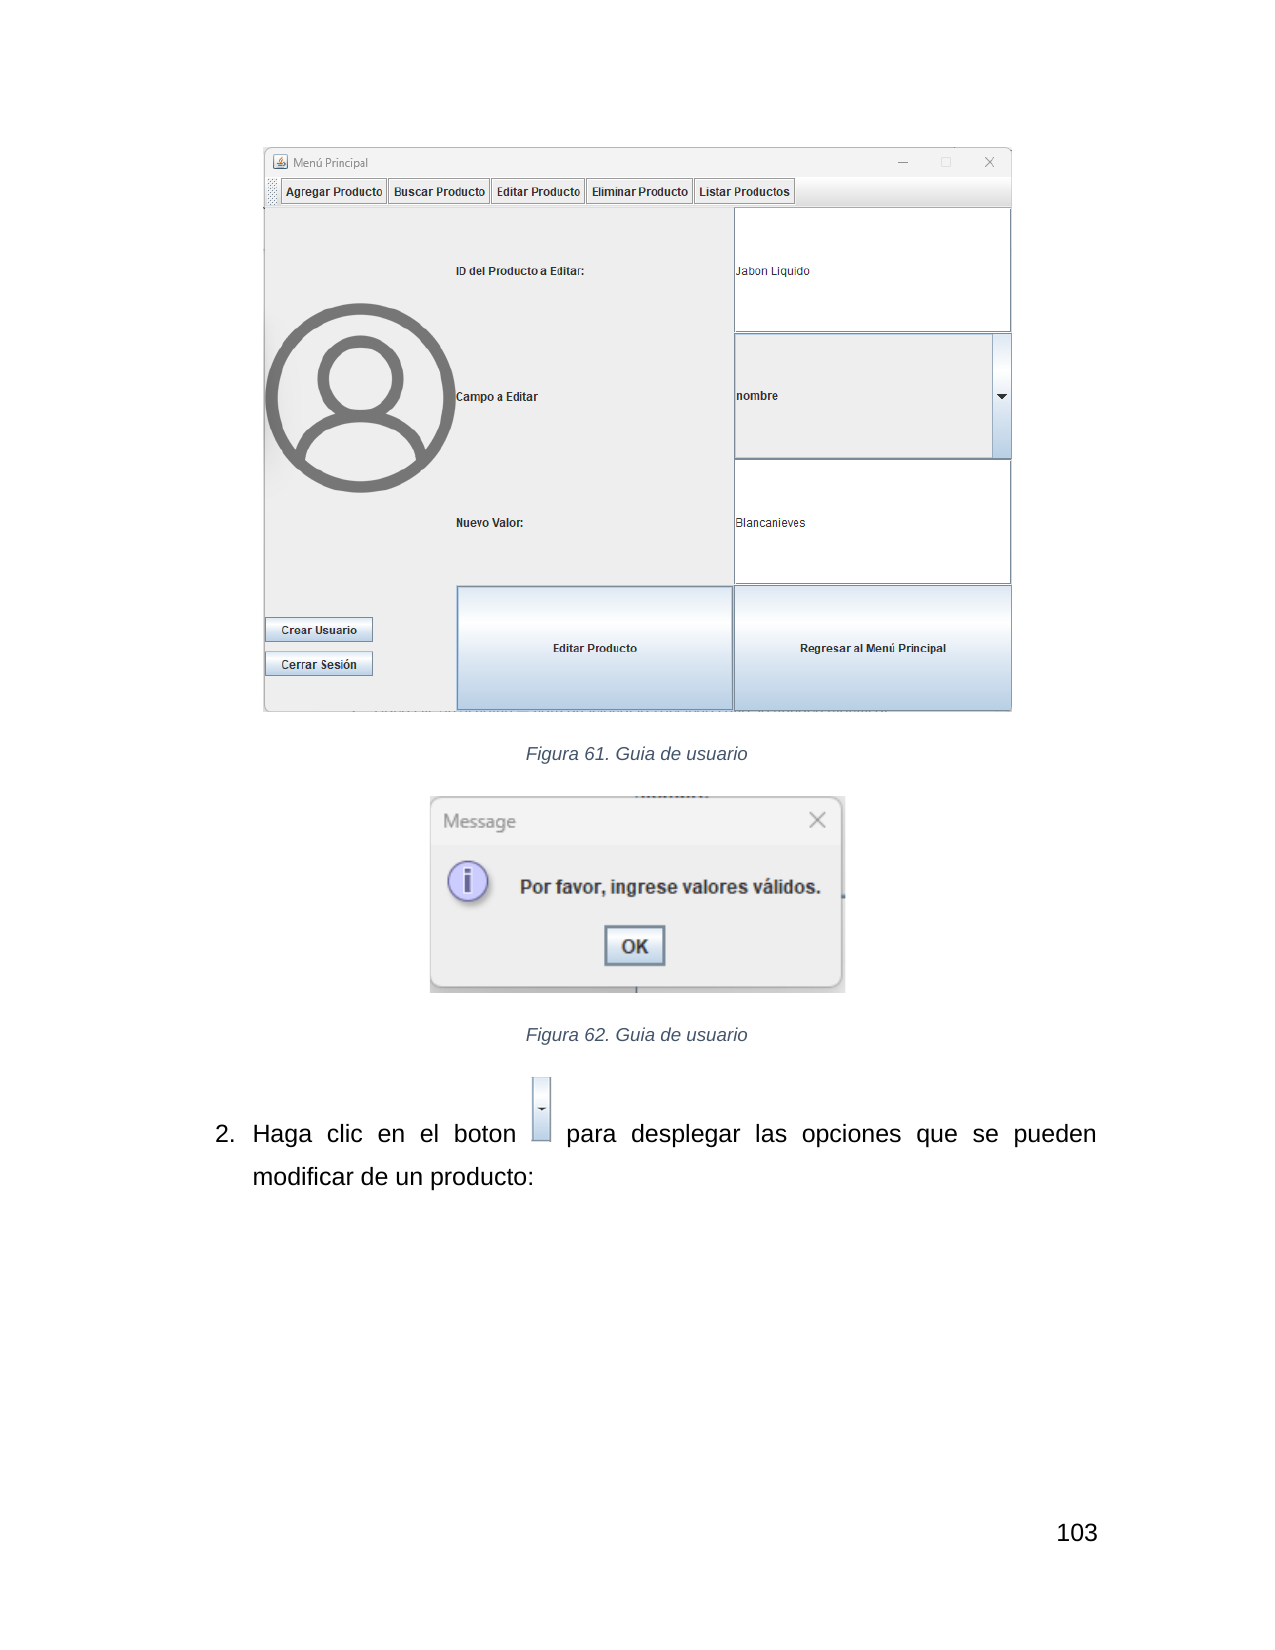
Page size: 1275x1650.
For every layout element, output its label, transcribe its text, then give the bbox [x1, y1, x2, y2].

picture [263, 147, 1012, 712]
list Haga clic en el boton para desplegar las opciones que se pueden modificar de un producto: [215, 1077, 1098, 1191]
picture [429, 796, 846, 993]
picture [531, 1077, 552, 1142]
